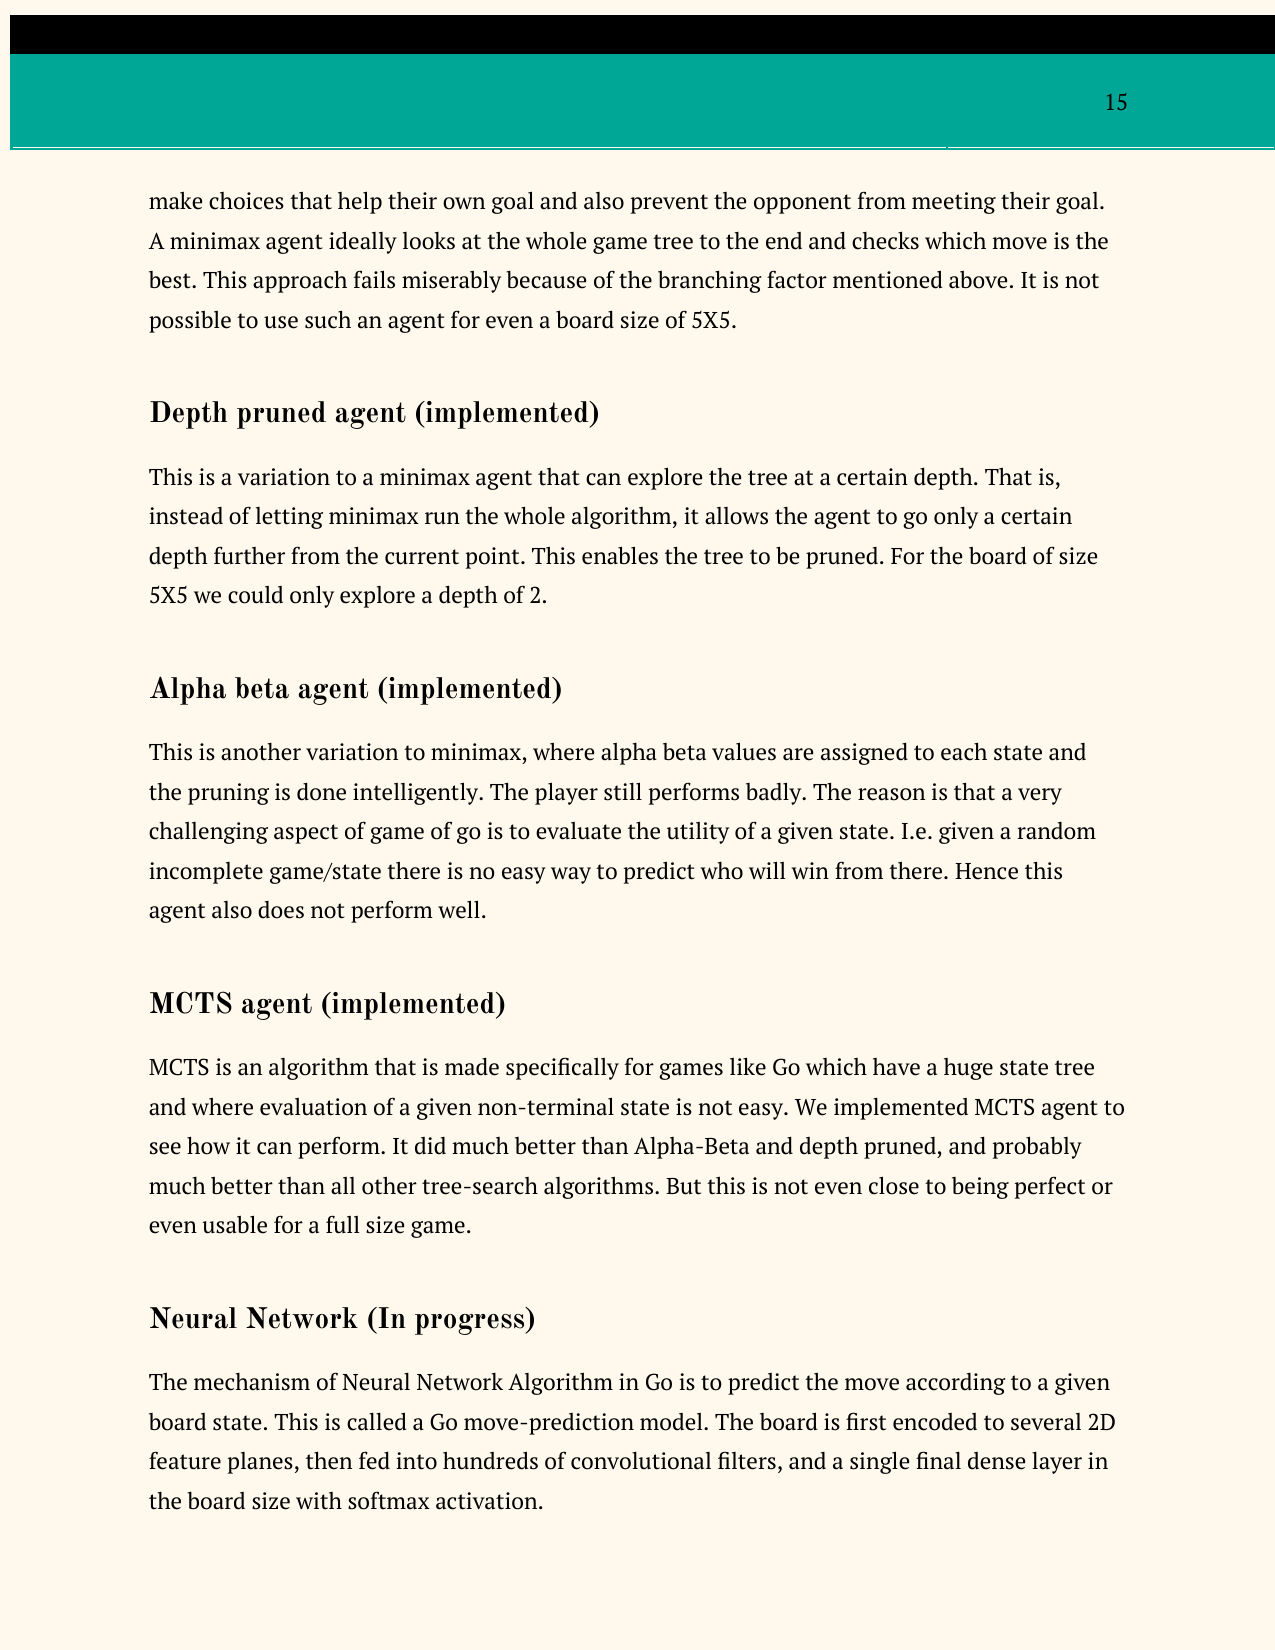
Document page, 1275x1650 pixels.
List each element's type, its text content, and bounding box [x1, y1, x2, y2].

subtitle MCTS agent (implemented) [148, 984, 1127, 1020]
text MCTS is an algorithm that is made specifically for games like Go which have a huge state tree and where evaluation of a given non-terminal state is not easy. We implemented MCTS agent to see how it can perform. It did much better than Alpha-Beta and depth pruned, and probably much better than all other tree-search algorithms. But this is not even close to being perfect or even usable for a full size game. [148, 1052, 1127, 1240]
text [148, 186, 1127, 335]
text The mechanism of Neural Network Algorithm in Go is to predict the move according to a given board state. This is called a Go move-prediction model. The board is first encoded to several 2D feature planes, then fed into hundreds of convolutional filters, and a single final dense layer in the board size with softmax activation. [148, 1367, 1127, 1516]
text This is another variation to minimax, where alpha beta values are assigned to each state and the pruning is done intelligently. The player still performs badly. The reason is that a very challenging aspect of game of go is to evaluate the utility of a given state. I.e. given a random incomplete game/state there is no easy way to predict who will win from there. Hence this agent also does not perform well. [148, 737, 1127, 925]
subtitle Alpha beta agent (implemented) [148, 669, 1127, 705]
subtitle Neural Network (In progress) [148, 1299, 1127, 1335]
subtitle Depth pruned agent (implemented) [148, 394, 1127, 430]
text This is a variation to a minimax agent that can explore the tree at a certain depth. That is, instead of letting minimax run the whole algorithm, it allows the agent to go only a certain depth further from the current point. This enables the tree to be pruned. For the board of size 5X5 we could only explore a depth of 2. [148, 461, 1127, 610]
